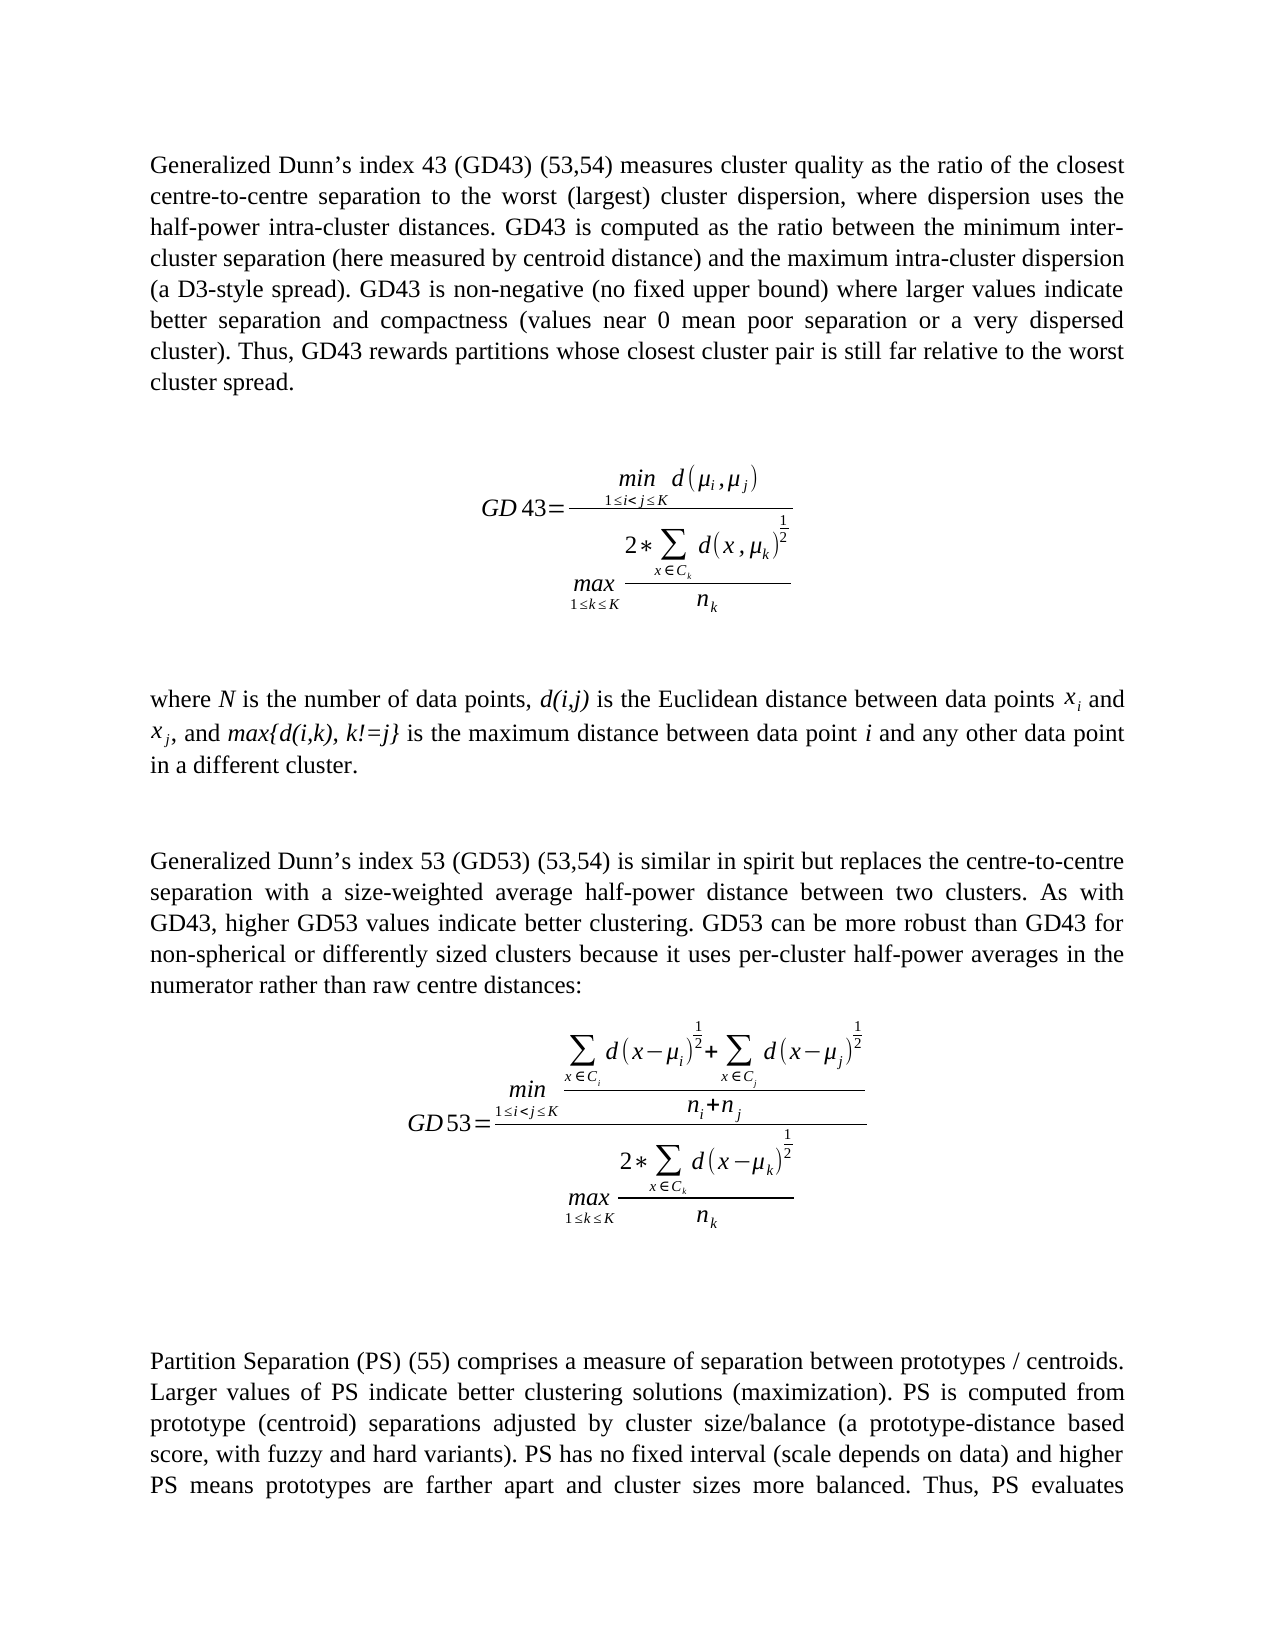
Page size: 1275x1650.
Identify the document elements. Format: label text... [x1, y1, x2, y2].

text where N is the number of data points, d(i,j) is the Euclidean distance between data points and , and max{d(i,k), k!=j} is the maximum distance between data point i and any other data point in a different cluster. [150, 683, 1125, 779]
text Generalized Dunn’s index 43 (GD43) (53,54) measures cluster quality as the ratio of the closest centre-to-centre separation to the worst (largest) cluster dispersion, where dispersion uses the half-power intra-cluster distances. GD43 is computed as the ratio between the minimum inter-cluster separation (here measured by centroid distance) and the maximum intra-cluster dispersion (a D3-style spread). GD43 is non-negative (no fixed upper bound) where larger values indicate better separation and compactness (values near 0 mean poor separation or a very dispersed cluster). Thus, GD43 rewards partitions whose closest cluster pair is still far relative to the worst cluster spread. [150, 150, 1125, 396]
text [150, 1346, 1125, 1499]
text Generalized Dunn’s index 53 (GD53) (53,54) is similar in spirit but replaces the centre-to-centre separation with a size-weighted average half-power distance between two clusters. As with GD43, higher GD53 values indicate better clustering. GD53 can be more robust than GD43 for non-spherical or differently sized clusters because it uses per-cluster half-power averages in the numerator rather than raw centre distances: [150, 846, 1125, 999]
